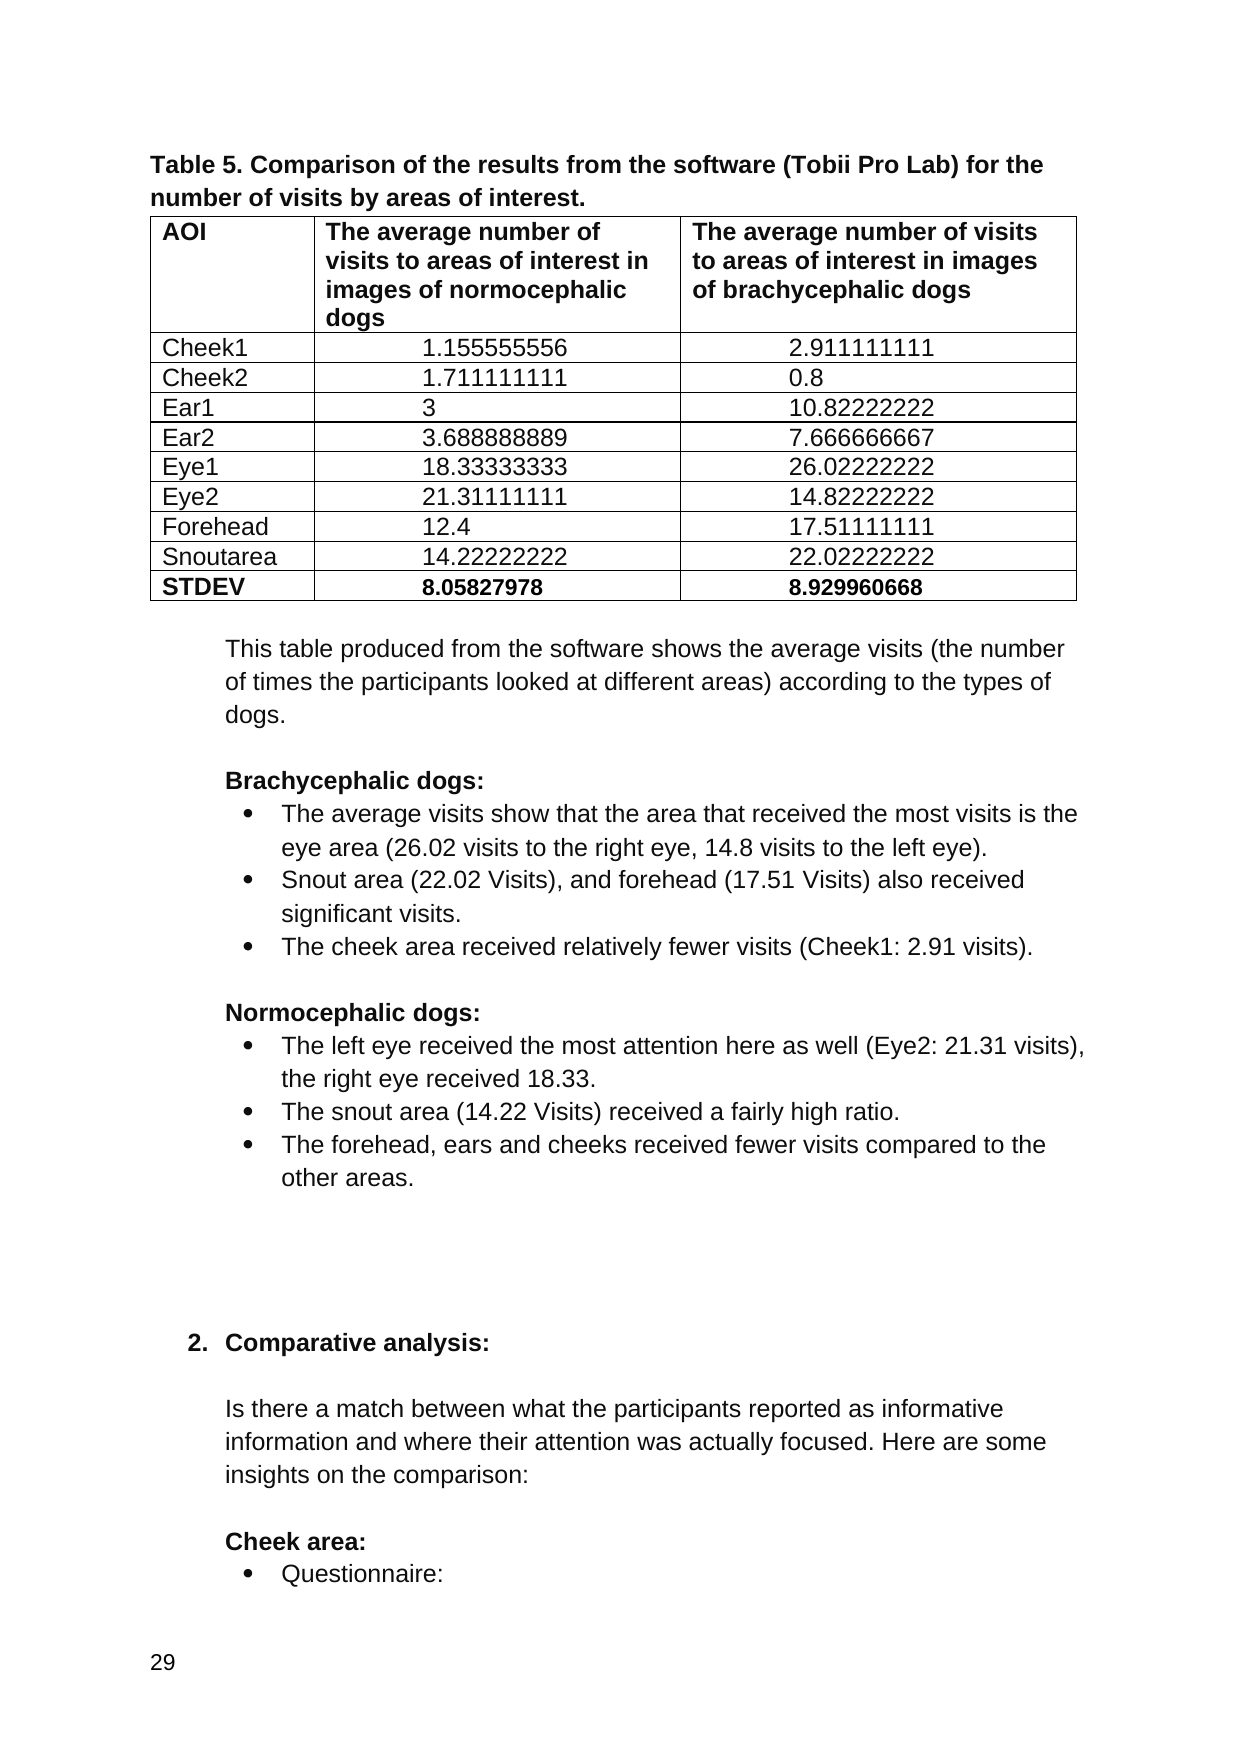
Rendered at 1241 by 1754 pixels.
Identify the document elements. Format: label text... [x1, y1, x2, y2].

table_cell Cheek1 [151, 333, 314, 362]
list Cheek area: [225, 1526, 1090, 1555]
list Snout area (22.02 Visits), and forehead (17.51 ​​Visits) also received significant visits. [244, 866, 1090, 927]
list The cheek area received relatively fewer visits (Cheek1: 2.91 visits). [244, 932, 1090, 961]
table_cell Eye1 [151, 452, 314, 481]
table_cell Snoutarea [151, 542, 314, 570]
table_cell 7.666666667 [681, 423, 1076, 451]
text Brachycephalic dogs: [225, 766, 1090, 795]
table_cell 8.929960668 [681, 571, 1076, 600]
table_cell Ear2 [151, 423, 314, 451]
table_cell 12.4 [315, 512, 680, 541]
table_cell Forehead [151, 512, 314, 541]
table_cell 21.31111111 [315, 482, 680, 511]
table_cell 26.02222222 [681, 452, 1076, 481]
table_cell 1.711111111 [315, 363, 680, 392]
table_cell 18.33333333 [315, 452, 680, 481]
table_cell 3 [315, 393, 680, 421]
table_cell 14.82222222 [681, 482, 1076, 511]
table_cell Ear1 [151, 393, 314, 421]
table_header AOI [151, 217, 314, 332]
table_cell 8.05827978 [315, 571, 680, 600]
text Normocephalic dogs: [225, 998, 1090, 1027]
list The forehead, ears and cheeks received fewer visits compared to the other areas. [244, 1130, 1090, 1192]
table_cell 14.22222222 [315, 542, 680, 570]
table_cell Cheek2 [151, 363, 314, 392]
table_cell Eye2 [151, 482, 314, 511]
table_header The average number of visits to areas of interest in images of brachycephalic dogs [681, 217, 1076, 332]
text This table produced from the software shows the average visits (the number of times the participants looked at different areas) according to the types of dogs. [225, 634, 1090, 729]
table_cell 1.155555556 [315, 333, 680, 362]
list The snout area (14.22 Visits) received a fairly high ratio. [244, 1097, 1090, 1126]
list Comparative analysis: [187, 1328, 1090, 1357]
table_cell 3.688888889 [315, 423, 680, 451]
list Is there a match between what the participants reported as informative information and where their attention was actually focused. Here are some insights on the comparison: [225, 1394, 1090, 1489]
table_header The average number of visits to areas of interest in images of normocephalic dogs [315, 217, 680, 332]
list The left eye received the most attention here as well (Eye2: 21.31 visits), the right eye received 18.33. [244, 1031, 1090, 1093]
text Table 5. Comparison of the results from the software (Tobii Pro Lab) for the number of visits by areas of interest. [150, 150, 1090, 212]
table_cell 0.8 [681, 363, 1076, 392]
table_cell 22.02222222 [681, 542, 1076, 570]
table_cell 2.911111111 [681, 333, 1076, 362]
table_cell STDEV [151, 571, 314, 600]
list The average visits show that the area that received the most visits is the eye area (26.02 visits to the right eye, 14.8 visits to the left eye). [244, 799, 1090, 861]
table_cell 10.82222222 [681, 393, 1076, 421]
table_cell 17.51111111 [681, 512, 1076, 541]
list Questionnaire: [244, 1559, 1090, 1588]
